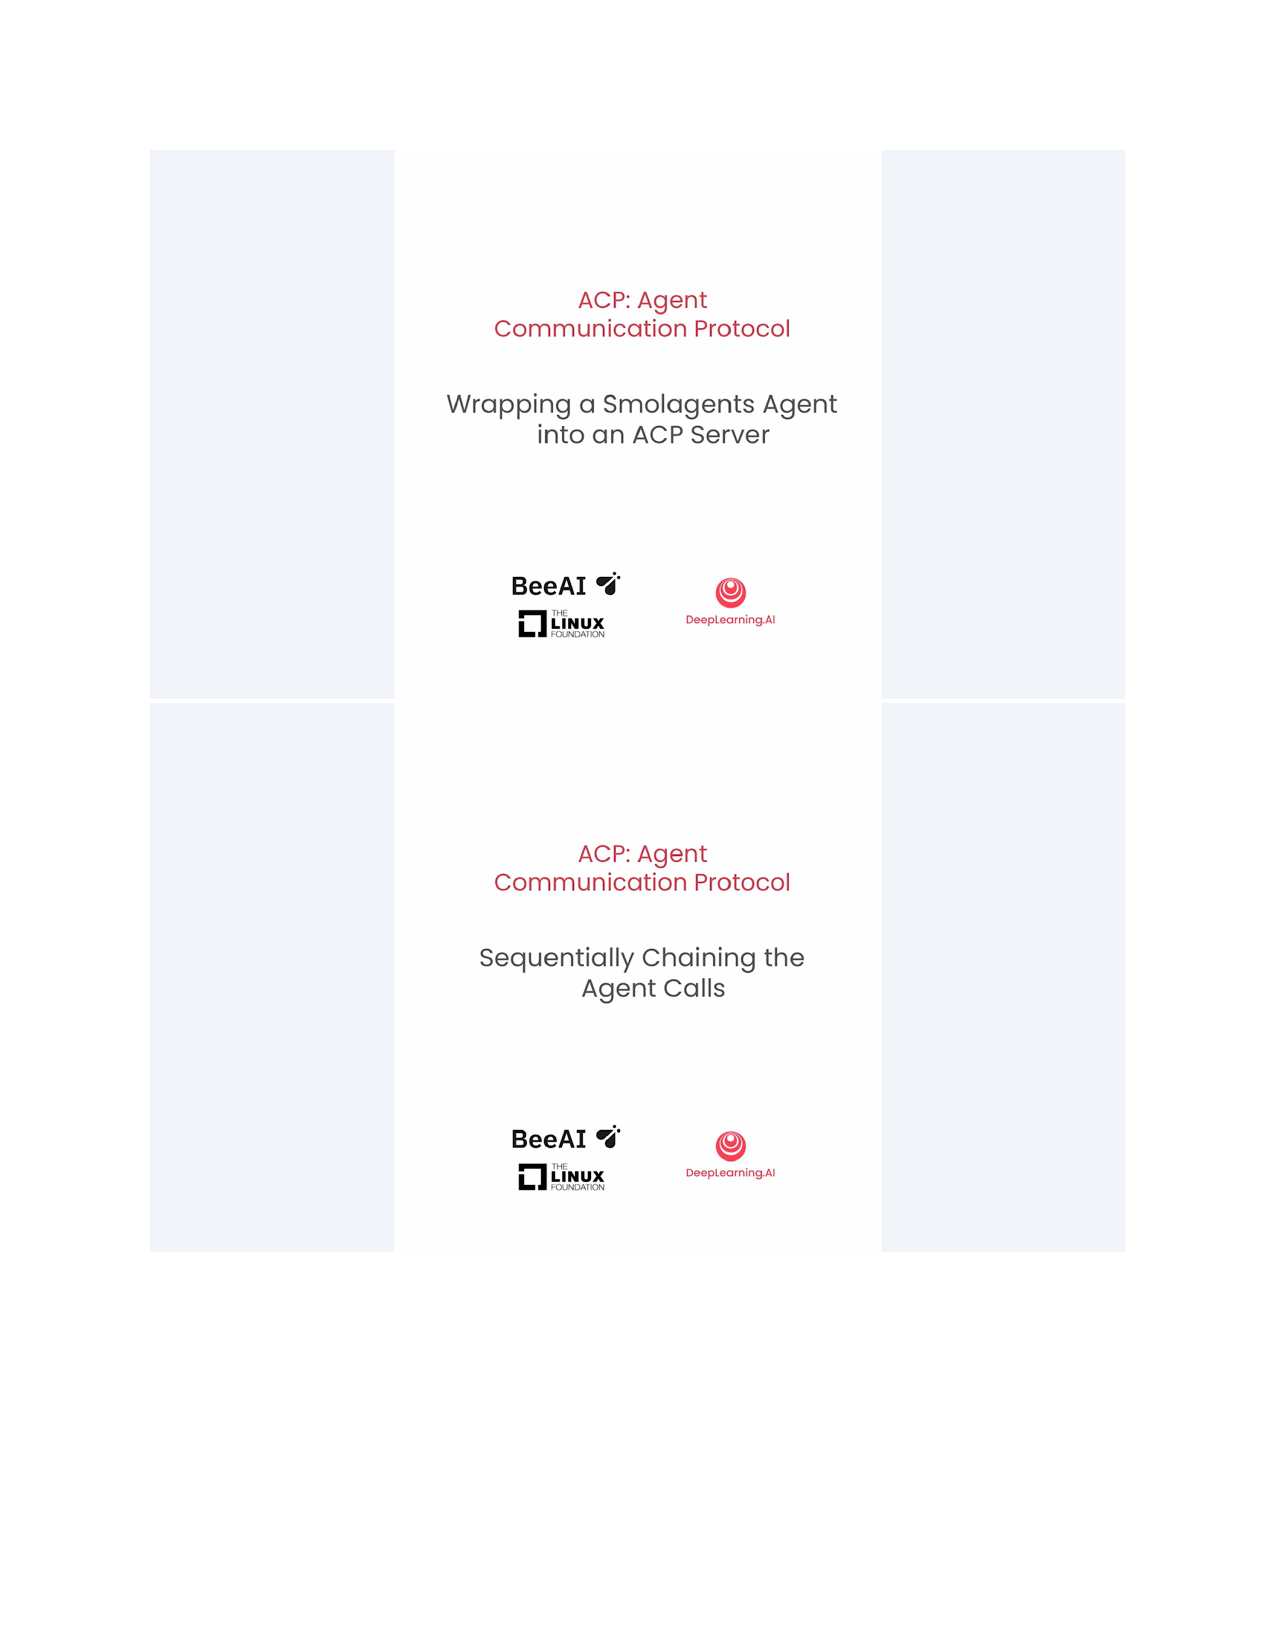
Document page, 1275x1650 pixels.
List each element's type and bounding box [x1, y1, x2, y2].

picture [150, 703, 1125, 1252]
picture [150, 150, 1125, 699]
